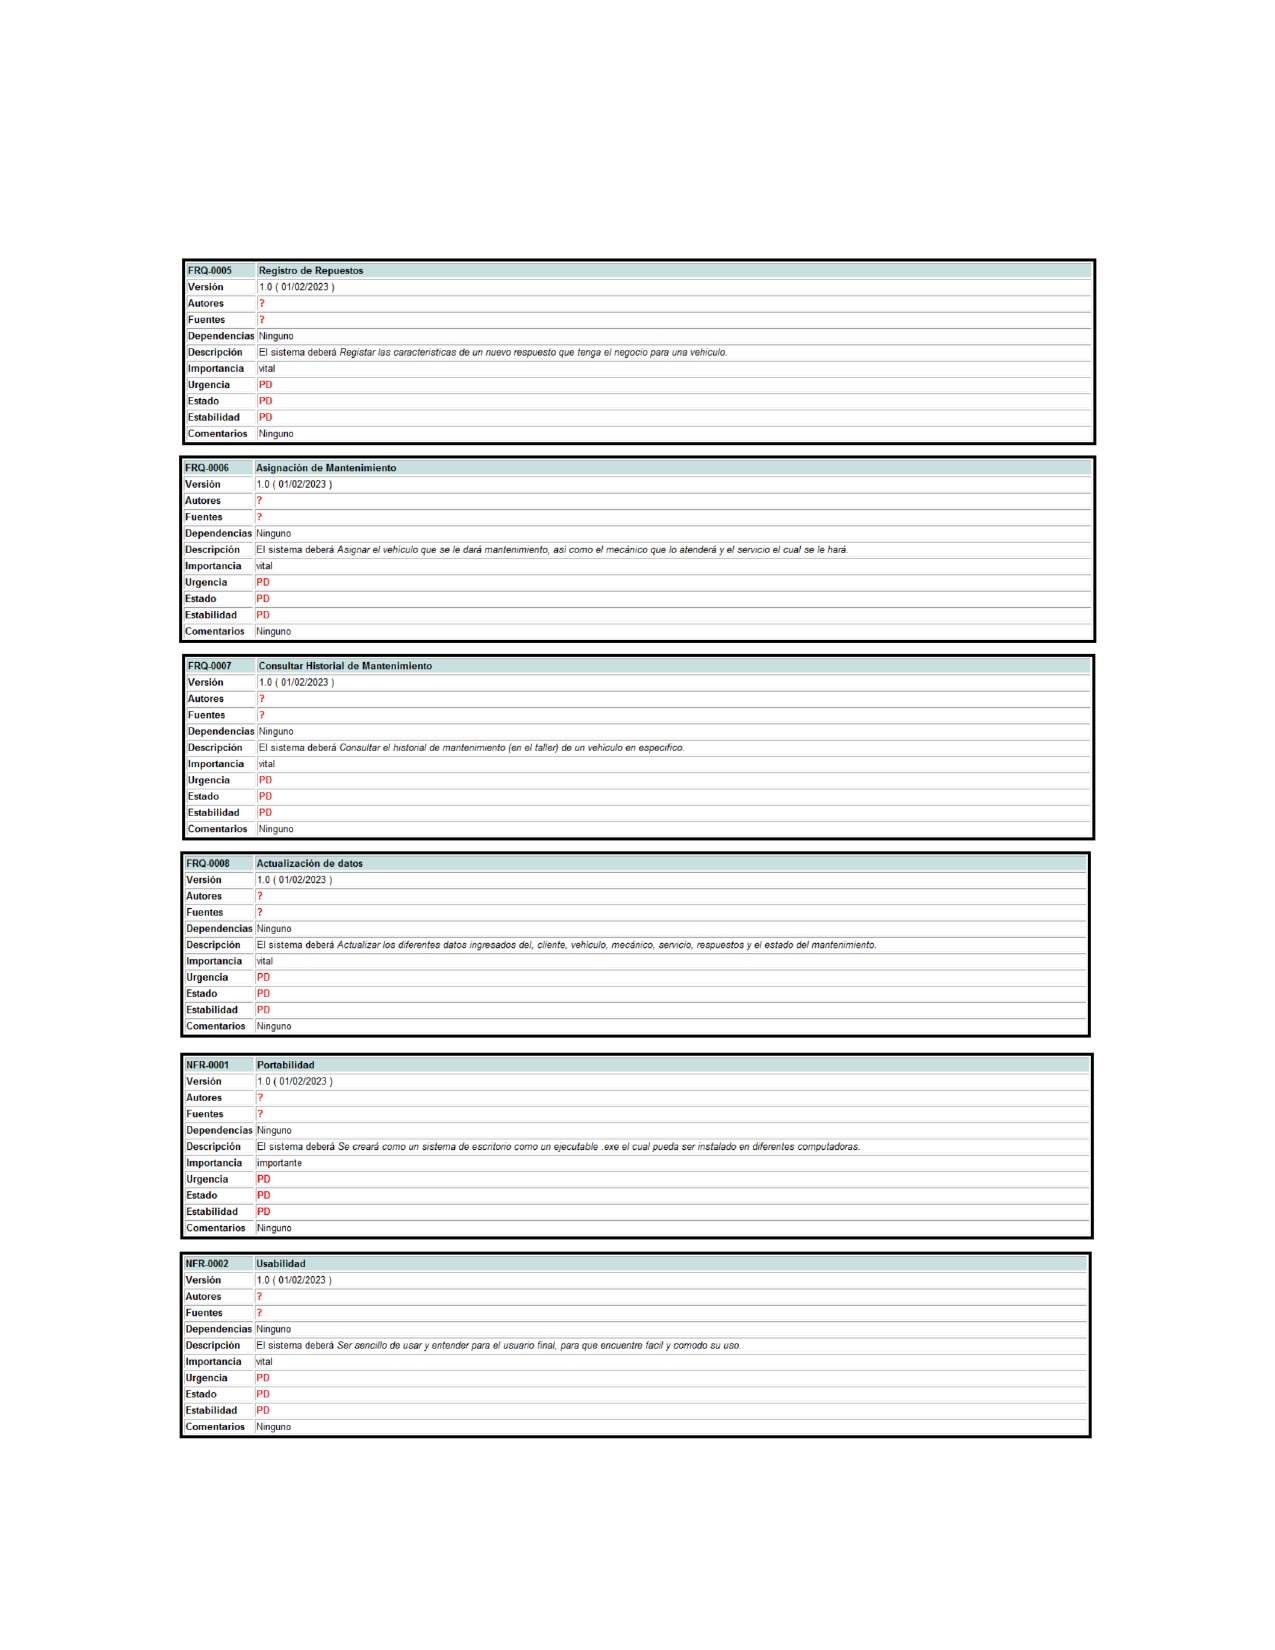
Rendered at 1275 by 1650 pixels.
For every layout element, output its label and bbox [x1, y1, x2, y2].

picture [177, 252, 1098, 447]
picture [177, 1248, 1098, 1440]
picture [177, 650, 1098, 845]
picture [177, 1047, 1098, 1243]
picture [177, 453, 1098, 645]
picture [177, 851, 1098, 1041]
